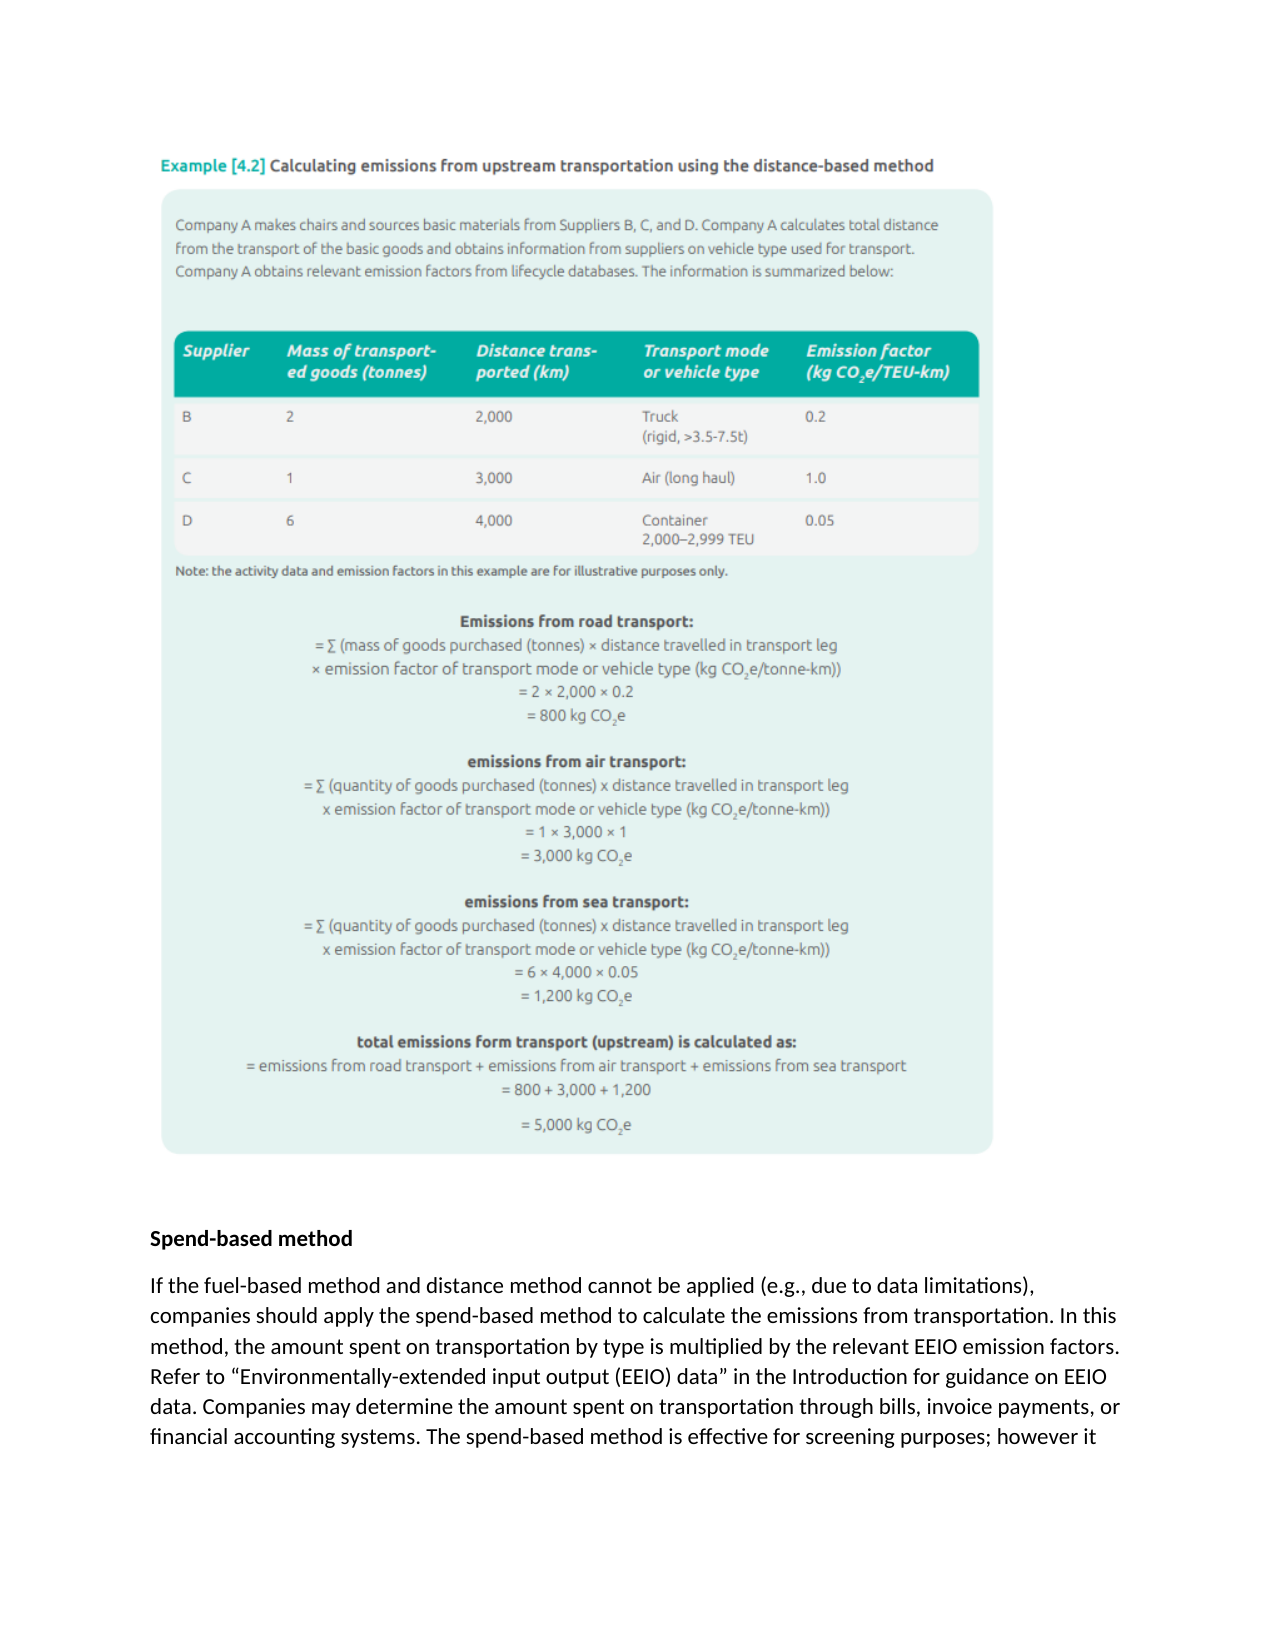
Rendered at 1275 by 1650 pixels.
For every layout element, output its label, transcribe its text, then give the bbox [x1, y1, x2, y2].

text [150, 1271, 1125, 1451]
text Spend-based method [150, 1224, 1125, 1253]
picture [150, 150, 1001, 1159]
